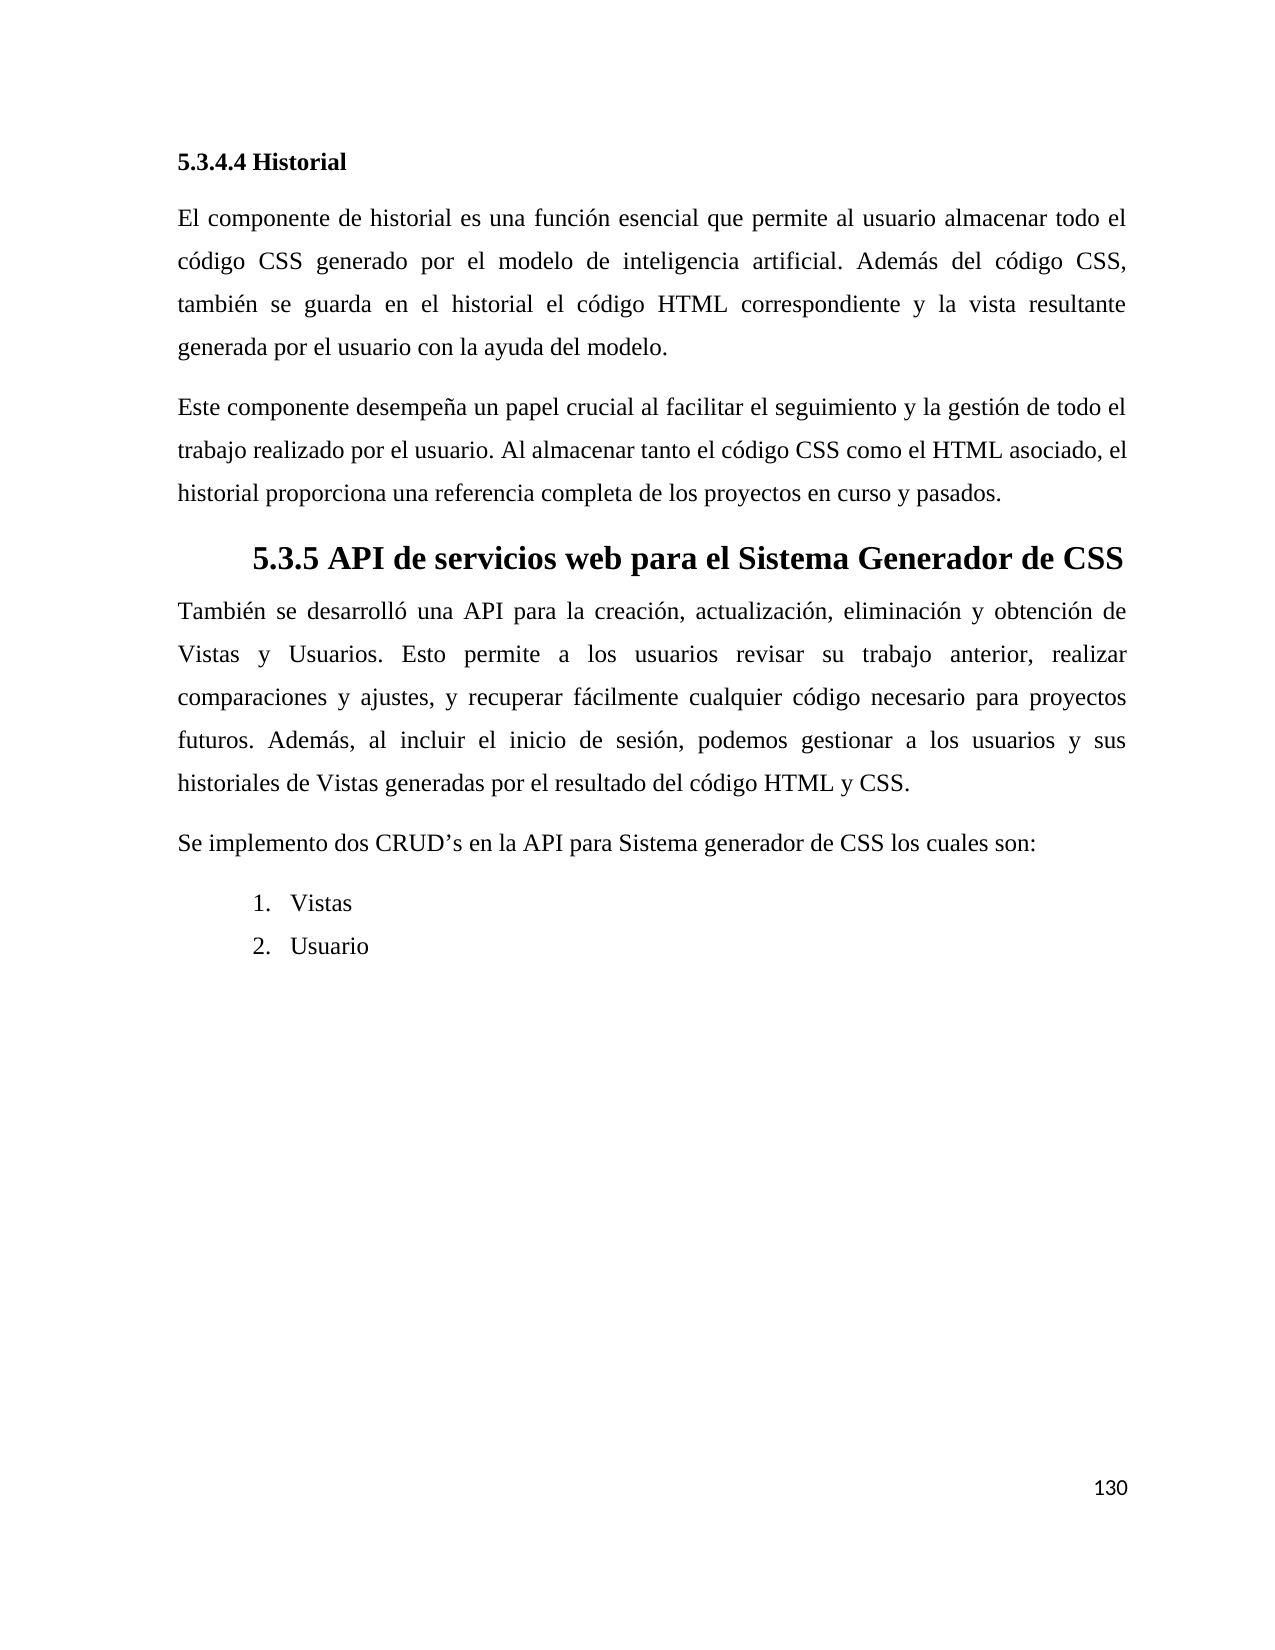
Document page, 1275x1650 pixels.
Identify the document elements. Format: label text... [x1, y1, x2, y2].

text Este componente desempeña un papel crucial al facilitar el seguimiento y la gestión de todo el trabajo realizado por el usuario. Al almacenar tanto el código CSS como el HTML asociado, el historial proporciona una referencia completa de los proyectos en curso y pasados. [177, 392, 1128, 507]
text También se desarrolló una API para la creación, actualización, eliminación y obtención de Vistas y Usuarios. Esto permite a los usuarios revisar su trabajo anterior, realizar comparaciones y ajustes, y recuperar fácilmente cualquier código necesario para proyectos futuros. Además, al incluir el inicio de sesión, podemos gestionar a los usuarios y sus historiales de Vistas generadas por el resultado del código HTML y CSS. [177, 596, 1128, 797]
text El componente de historial es una función esencial que permite al usuario almacenar todo el código CSS generado por el modelo de inteligencia artificial. Además del código CSS, también se guarda en el historial el código HTML correspondiente y la vista resultante generada por el usuario con la ayuda del modelo. [177, 203, 1128, 361]
text Se implemento dos CRUD’s en la API para Sistema generador de CSS los cuales son: [177, 828, 1128, 857]
list Vistas [252, 888, 1128, 917]
list Usuario [252, 931, 1128, 960]
subtitle 5.3.5 API de servicios web para el Sistema Generador de CSS [177, 538, 1128, 577]
subtitle 5.3.4.4 Historial [177, 147, 1128, 176]
